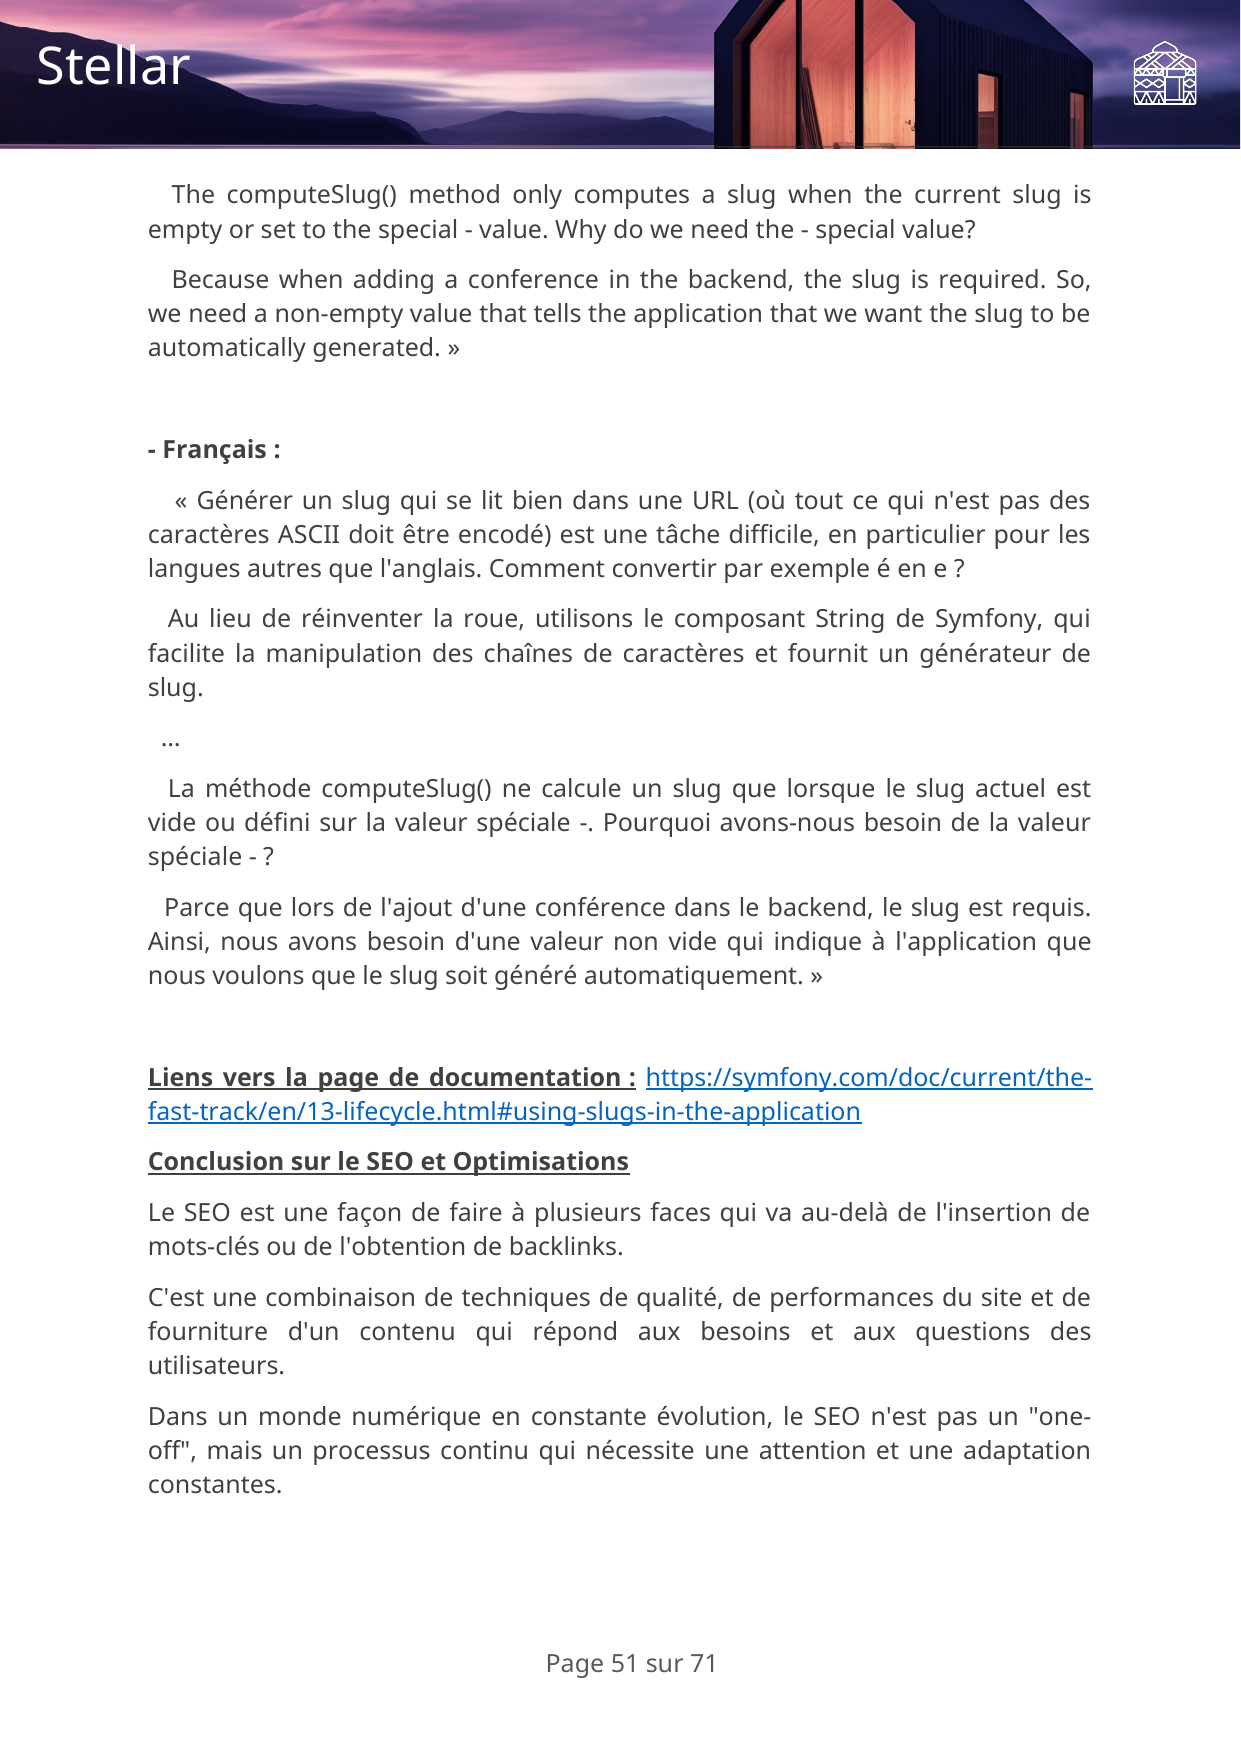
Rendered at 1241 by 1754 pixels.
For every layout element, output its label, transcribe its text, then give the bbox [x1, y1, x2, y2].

text Parce que lors de l'ajout d'une conférence dans le backend, le slug est requis. Ainsi, nous avons besoin d'une valeur non vide qui indique à l'application que nous voulons que le slug soit généré automatiquement. » [148, 889, 1092, 992]
picture [0, 0, 1241, 146]
text Dans un monde numérique en constante évolution, le SEO n'est pas un "one-off", mais un processus continu qui nécessite une attention et une adaptation constantes. [148, 1398, 1092, 1501]
text The computeSlug() method only computes a slug when the current slug is empty or set to the special - value. Why do we need the - special value? [148, 177, 1092, 245]
text Le SEO est une façon de faire à plusieurs faces qui va au-delà de l'insertion de mots-clés ou de l'obtention de backlinks. [148, 1195, 1092, 1263]
text Conclusion sur le SEO et Optimisations [148, 1144, 1092, 1178]
text Au lieu de réinventer la roue, utilisons le composant String de Symfony, qui facilite la manipulation des chaînes de caractères et fournit un générateur de slug. [148, 601, 1092, 703]
text C'est une combinaison de techniques de qualité, de performances du site et de fourniture d'un contenu qui répond aux besoins et aux questions des utilisateurs. [148, 1279, 1092, 1382]
text Because when adding a conference in the backend, the slug is required. So, we need a non-empty value that tells the application that we want the slug to be automatically generated. » [148, 262, 1092, 364]
text Liens vers la page de documentation : https://symfony.com/doc/current/the-fast-track/en/13-lifecycle.html#using-slugs-in-the-application [148, 1059, 1092, 1127]
text … [148, 720, 1092, 754]
text La méthode computeSlug() ne calcule un slug que lorsque le slug actuel est vide ou défini sur la valeur spéciale -. Pourquoi avons-nous besoin de la valeur spéciale - ? [148, 771, 1092, 873]
text - Français : [148, 432, 1092, 466]
text « Générer un slug qui se lit bien dans une URL (où tout ce qui n'est pas des caractères ASCII doit être encodé) est une tâche difficile, en particulier pour les langues autres que l'anglais. Comment convertir par exemple é en e ? [148, 482, 1092, 584]
